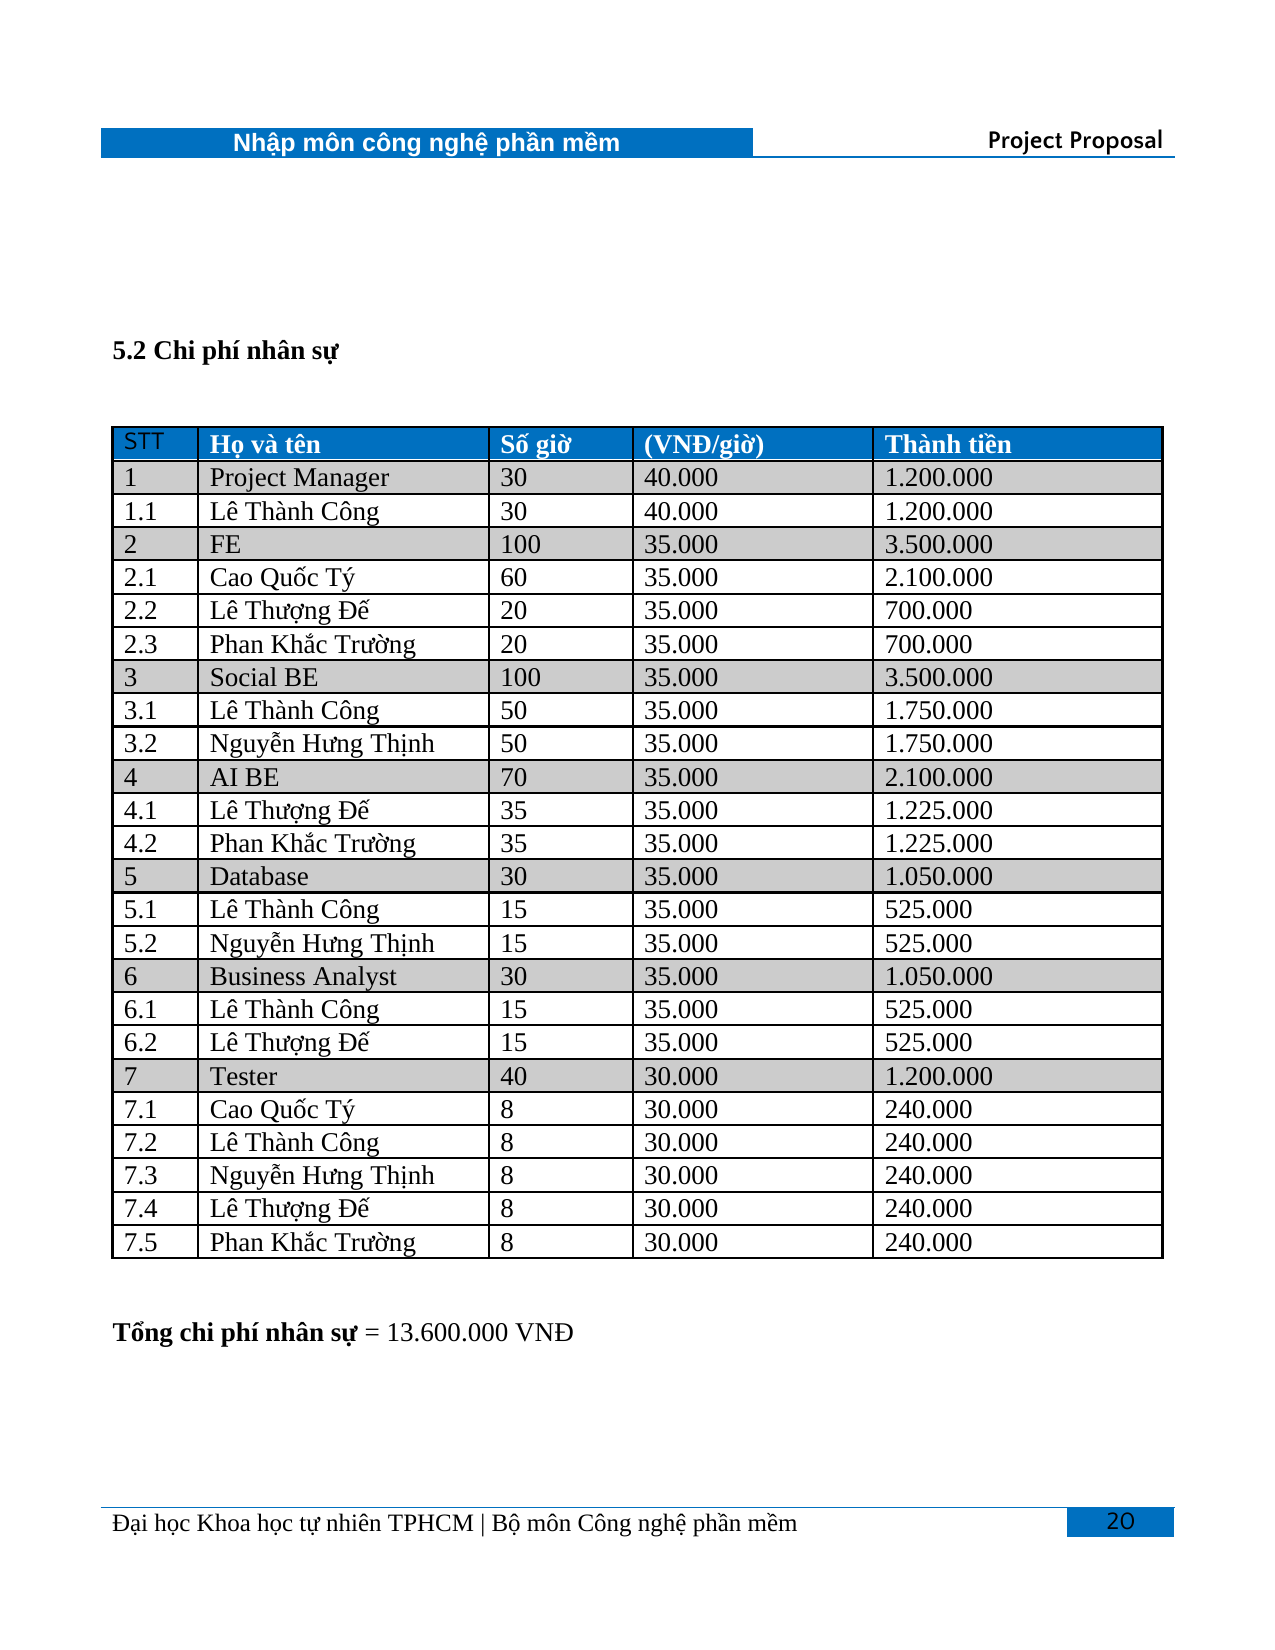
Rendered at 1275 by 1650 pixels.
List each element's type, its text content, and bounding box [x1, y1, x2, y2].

text Tổng chi phí nhân sự = 13.600.000 VNĐ [112, 1316, 1162, 1347]
subtitle 5.2 Chi phí nhân sự [112, 334, 1162, 365]
